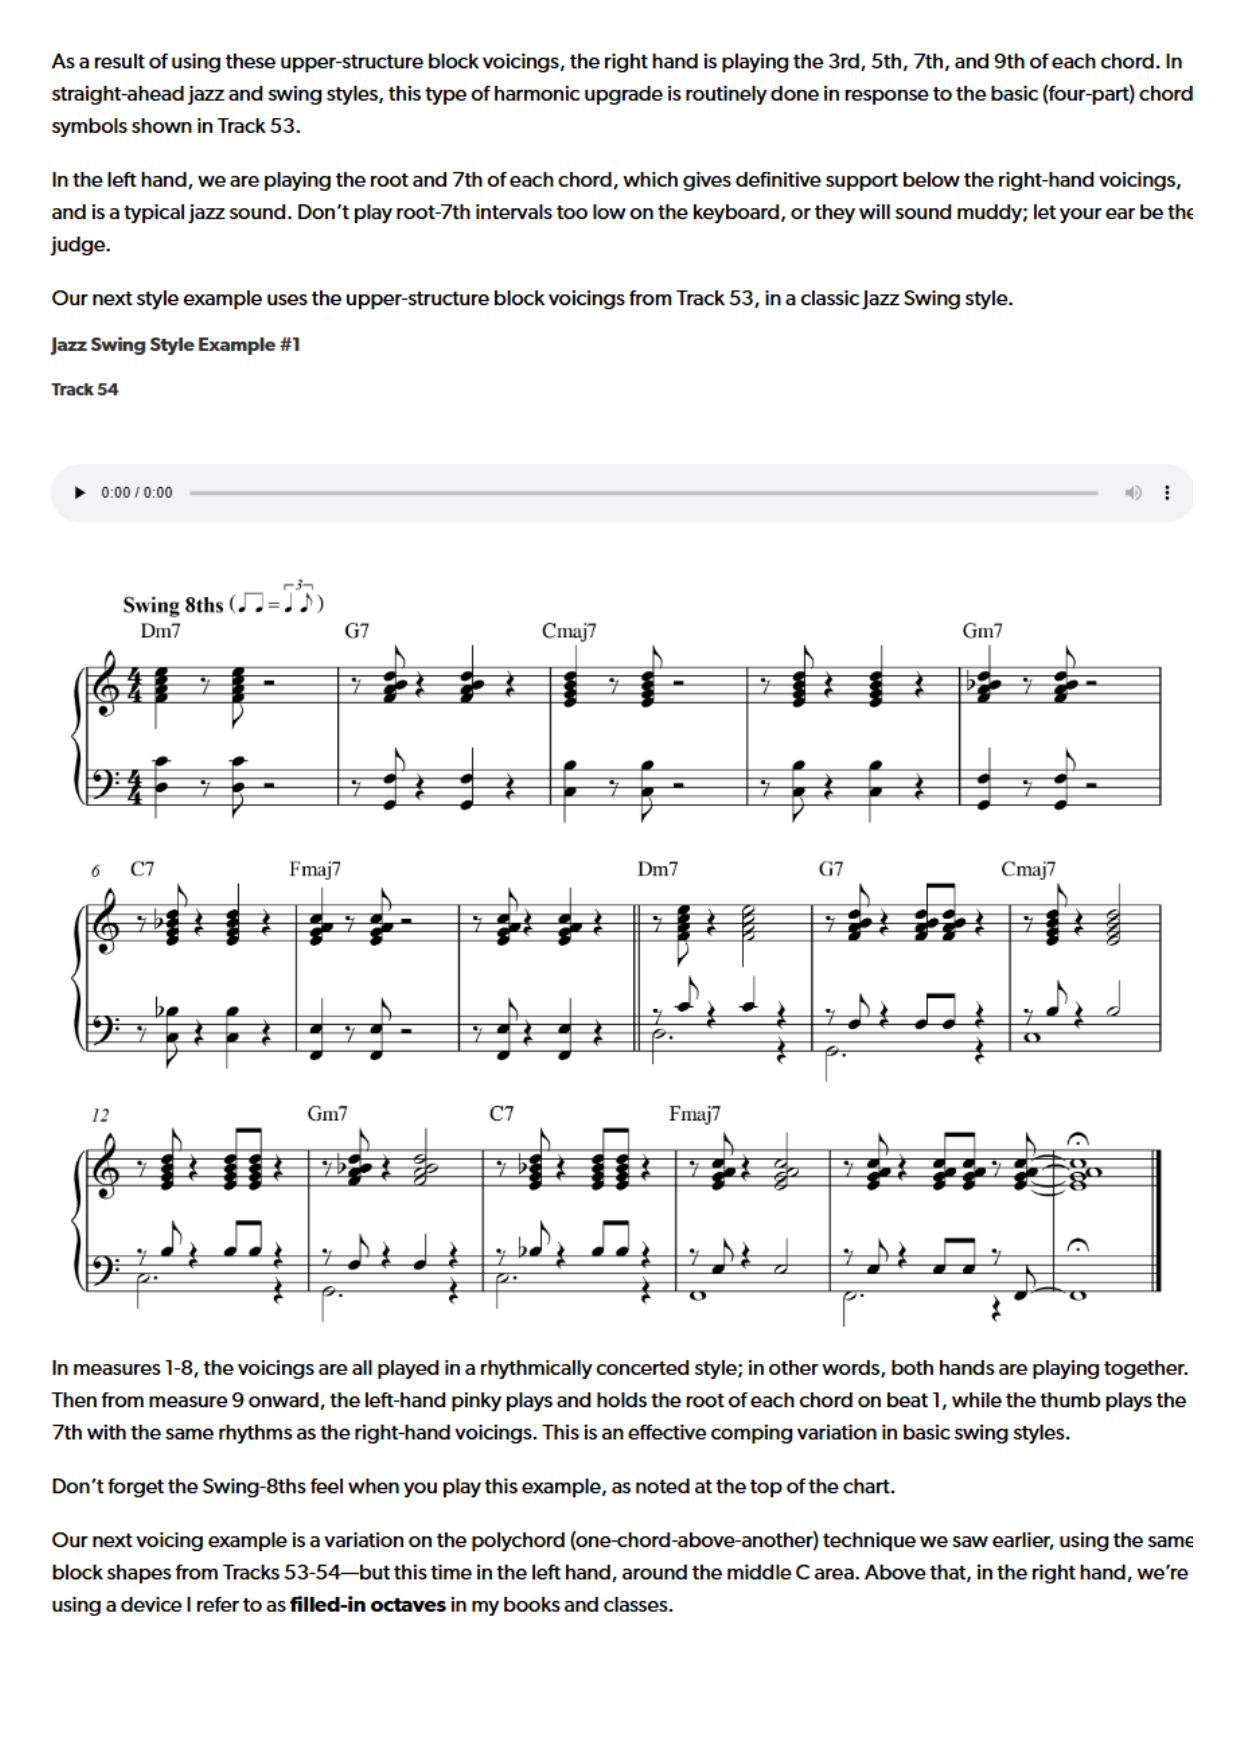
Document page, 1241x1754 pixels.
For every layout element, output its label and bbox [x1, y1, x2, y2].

picture [47, 47, 1193, 1624]
